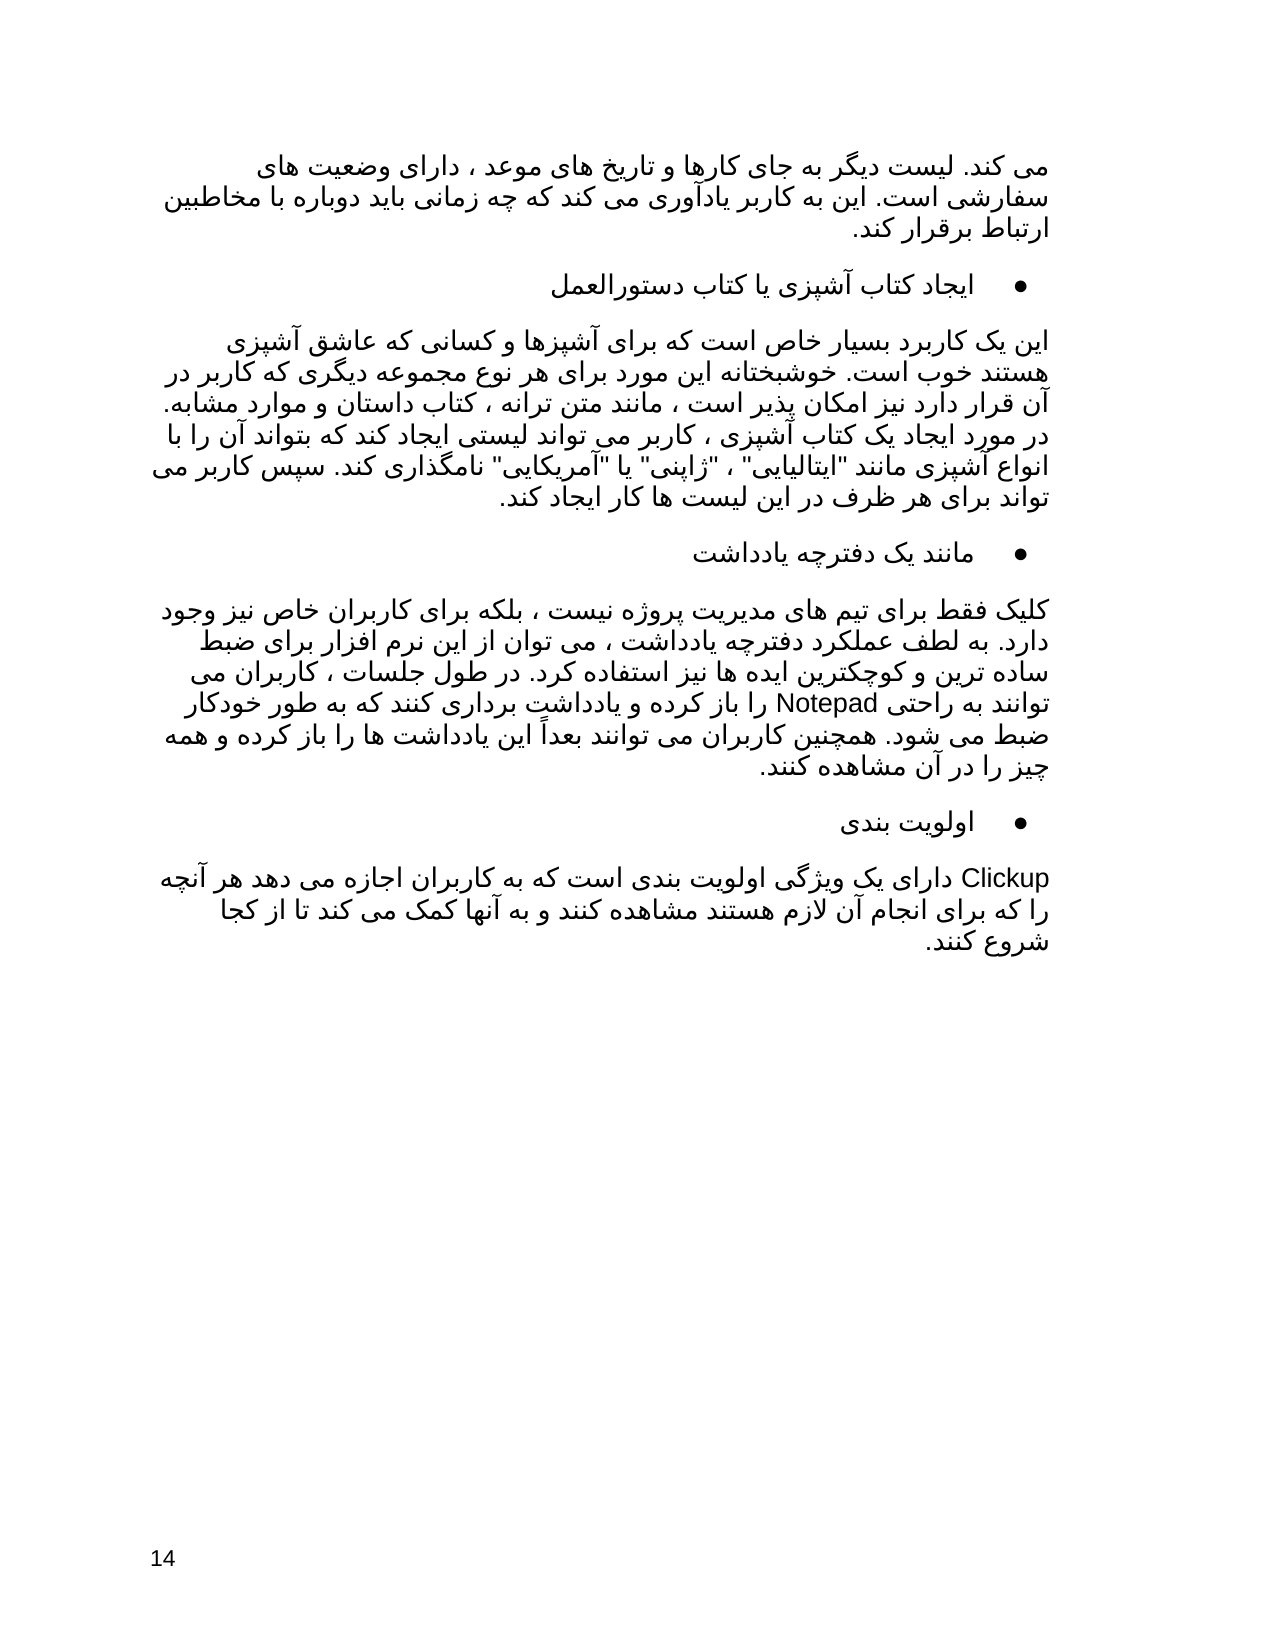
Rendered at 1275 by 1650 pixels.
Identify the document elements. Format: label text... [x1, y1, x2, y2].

text Clickup دارای یک ویژگی اولویت بندی است که به کاربران اجازه می دهد هر آنچه را که برای انجام آن لازم هستند مشاهده کنند و به آنها کمک می کند تا از کجا شروع کنند. [150, 862, 1050, 956]
text این یک کاربرد بسیار خاص است که برای آشپزها و کسانی که عاشق آشپزی هستند خوب است. خوشبختانه این مورد برای هر نوع مجموعه دیگری که کاربر در آن قرار دارد نیز امکان پذیر است ، مانند متن ترانه ، کتاب داستان و موارد مشابه. در مورد ایجاد یک کتاب آشپزی ، کاربر می تواند لیستی ایجاد کند که بتواند آن را با انواع آشپزی مانند "ایتالیایی" ، "ژاپنی" یا "آمریکایی" نامگذاری کند. سپس کاربر می تواند برای هر ظرف در این لیست ها کار ایجاد کند. [150, 325, 1050, 512]
list ایجاد کتاب آشپزی یا کتاب دستورالعمل [150, 269, 1012, 300]
list اولویت بندی [150, 806, 1012, 837]
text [150, 150, 1050, 244]
text کلیک فقط برای تیم های مدیریت پروژه نیست ، بلکه برای کاربران خاص نیز وجود دارد. به لطف عملکرد دفترچه یادداشت ، می توان از این نرم افزار برای ضبط ساده ترین و کوچکترین ایده ها نیز استفاده کرد. در طول جلسات ، کاربران می توانند به راحتی Notepad را باز کرده و یادداشت برداری کنند که به طور خودکار ضبط می شود. همچنین کاربران می توانند بعداً این یادداشت ها را باز کرده و همه چیز را در آن مشاهده کنند. [150, 594, 1050, 781]
list مانند یک دفترچه یادداشت [150, 537, 1012, 569]
